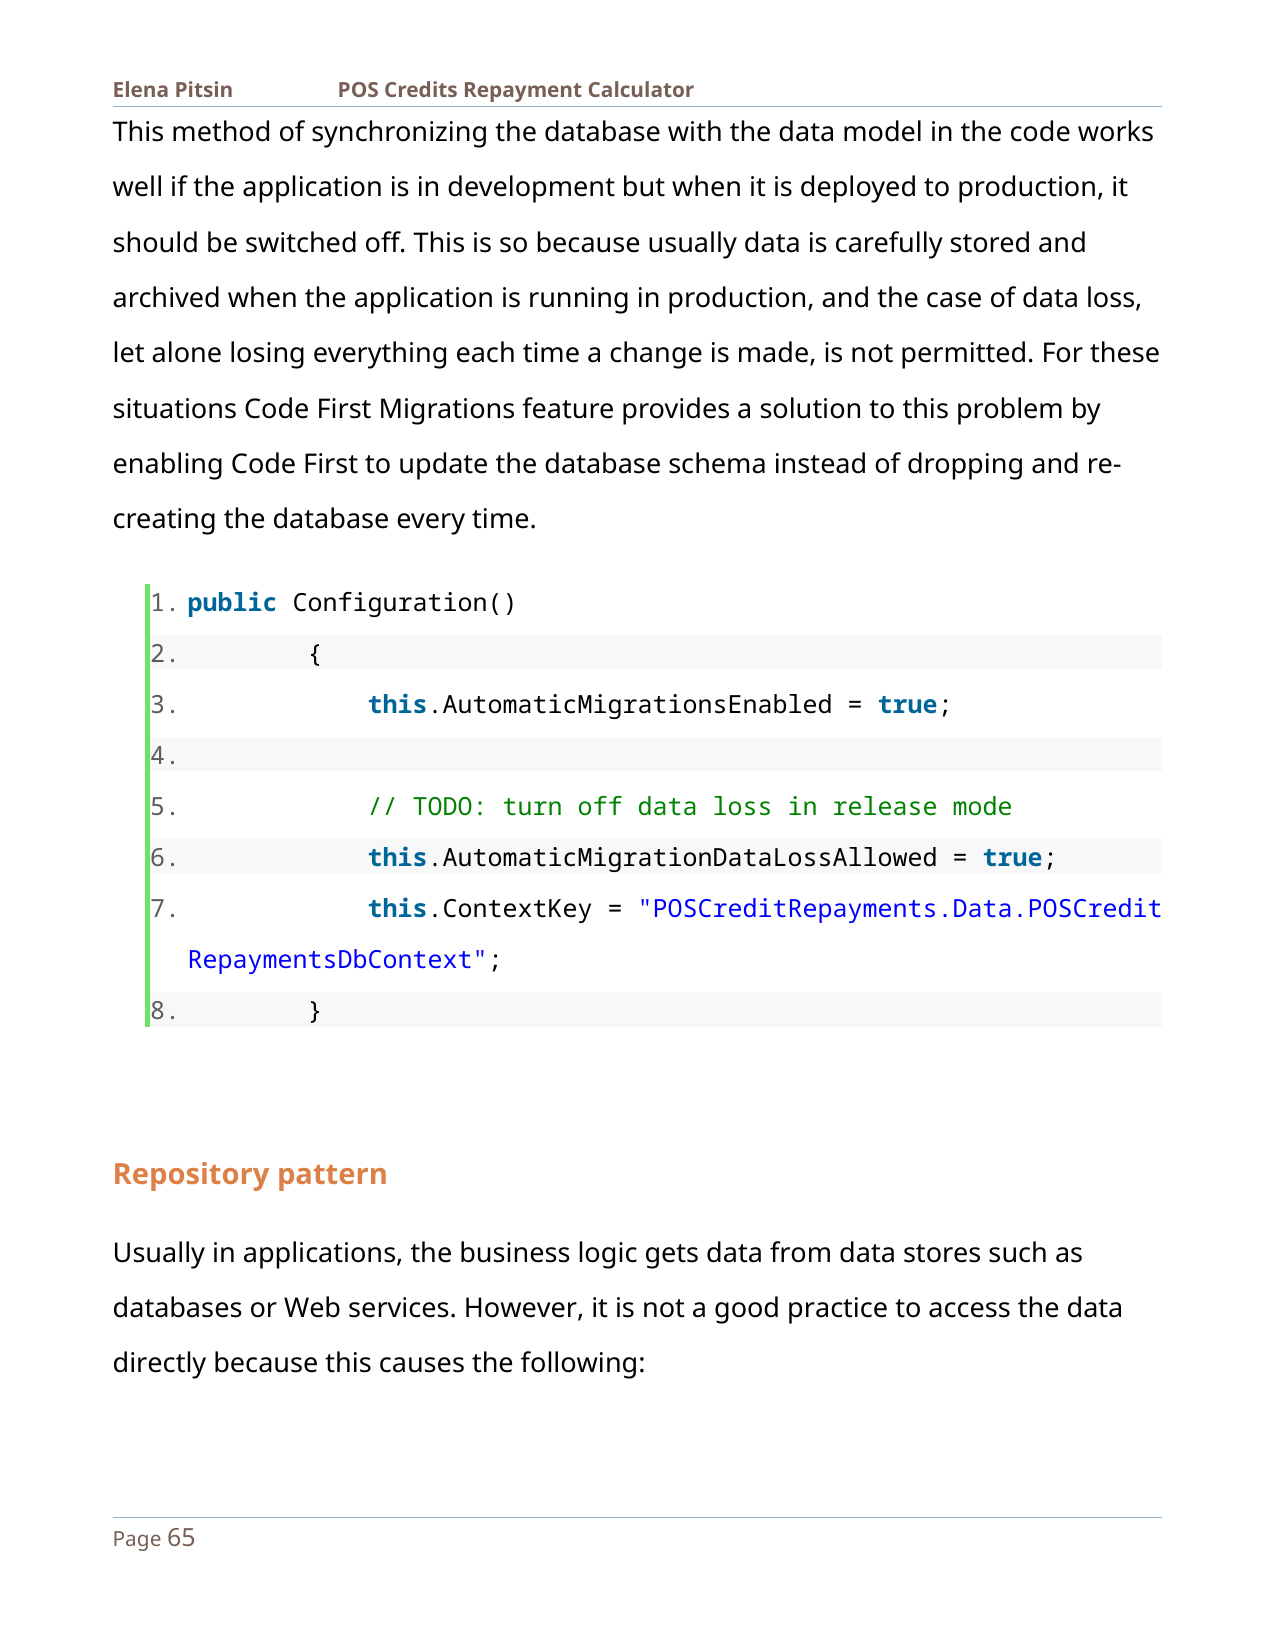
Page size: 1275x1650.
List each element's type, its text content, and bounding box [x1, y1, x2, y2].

list this.AutomaticMigrationDataLossAllowed = true; [150, 839, 1162, 873]
list { [150, 635, 1162, 669]
list // TODO: turn off data loss in release mode [150, 788, 1162, 822]
text This method of synchronizing the database with the data model in the code works well if the application is in development but when it is deployed to production, it should be switched off. This is so because usually data is carefully stored and archived when the application is running in production, and the case of data loss, let alone losing everything each time a change is made, is not permitted. For these situations Code First Migrations feature provides a solution to this problem by enabling Code First to update the database schema instead of dropping and re-creating the database every time. [112, 112, 1162, 537]
list this.ContextKey = "POSCreditRepayments.Data.POSCreditRepaymentsDbContext"; [150, 890, 1162, 976]
text Repository pattern [112, 1153, 1162, 1193]
list } [150, 992, 1162, 1027]
list public Configuration() [150, 584, 1162, 618]
text Usually in applications, the business logic gets data from data stores such as databases or Web services. However, it is not a good practice to access the data directly because this causes the following: [112, 1233, 1162, 1381]
list this.AutomaticMigrationsEnabled = true; [150, 686, 1162, 720]
